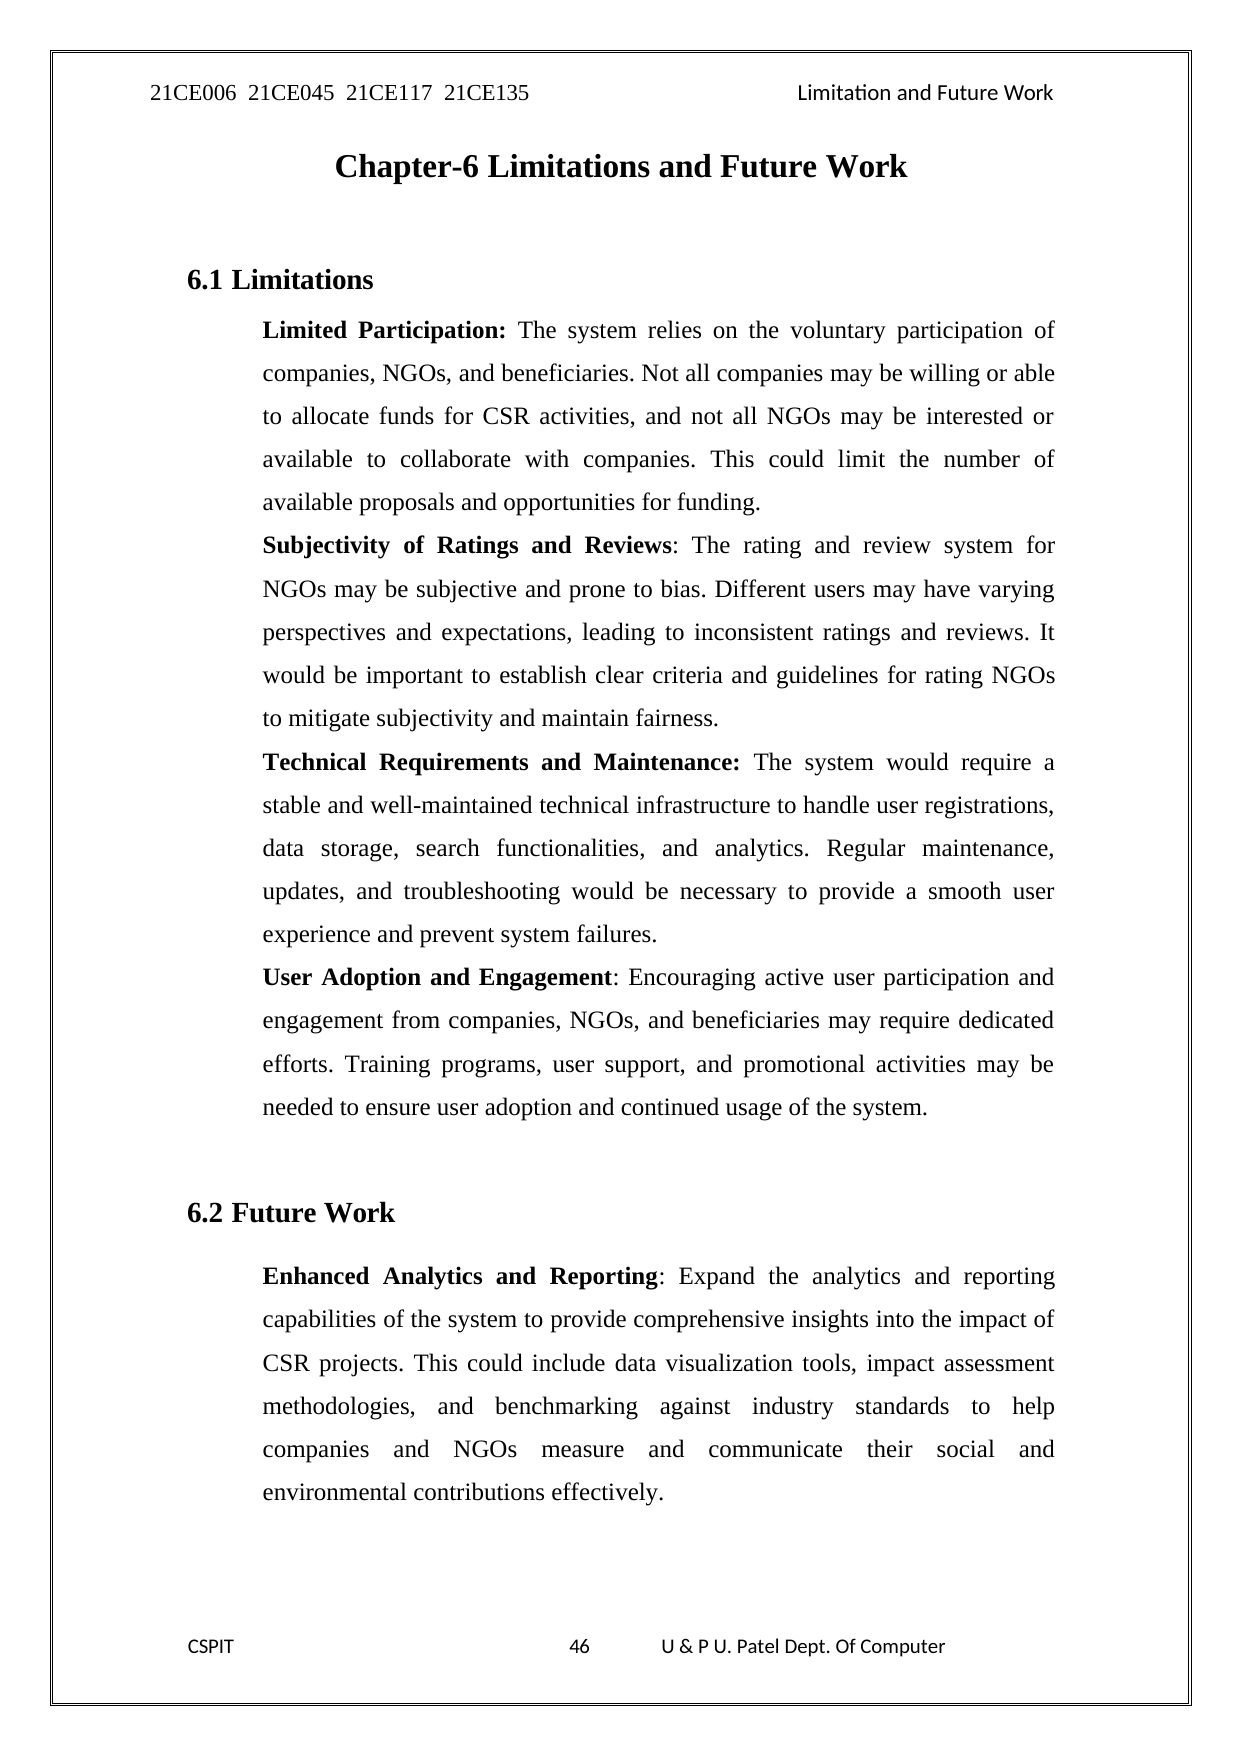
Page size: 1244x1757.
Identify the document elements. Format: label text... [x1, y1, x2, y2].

text Enhanced Analytics and Reporting: Expand the analytics and reporting capabilities of the system to provide comprehensive insights into the impact of CSR projects. This could include data visualization tools, impact assessment methodologies, and benchmarking against industry standards to help companies and NGOs measure and communicate their social and environmental contributions effectively. [262, 1261, 1055, 1506]
subtitle Limitations [187, 262, 1188, 296]
subtitle Chapter-6 Limitations and Future Work [165, 146, 1077, 184]
subtitle Future Work [187, 1195, 1188, 1228]
text User Adoption and Engagement: Encouraging active user participation and engagement from companies, NGOs, and beneficiaries may require dedicated efforts. Training programs, user support, and promotional activities may be needed to ensure user adoption and continued usage of the system. [262, 962, 1055, 1121]
text Limited Participation: The system relies on the voluntary participation of companies, NGOs, and beneficiaries. Not all companies may be willing or able to allocate funds for CSR activities, and not all NGOs may be interested or available to collaborate with companies. This could limit the number of available proposals and opportunities for funding. [262, 315, 1055, 516]
text Technical Requirements and Maintenance: The system would require a stable and well-maintained technical infrastructure to handle user registrations, data storage, search functionalities, and analytics. Regular maintenance, updates, and troubleshooting would be necessary to provide a smooth user experience and prevent system failures. [262, 747, 1055, 948]
text Subjectivity of Ratings and Reviews: The rating and review system for NGOs may be subjective and prone to bias. Different users may have varying perspectives and expectations, leading to inconsistent ratings and reviews. It would be important to establish clear criteria and guidelines for rating NGOs to mitigate subjectivity and maintain fairness. [262, 531, 1056, 732]
